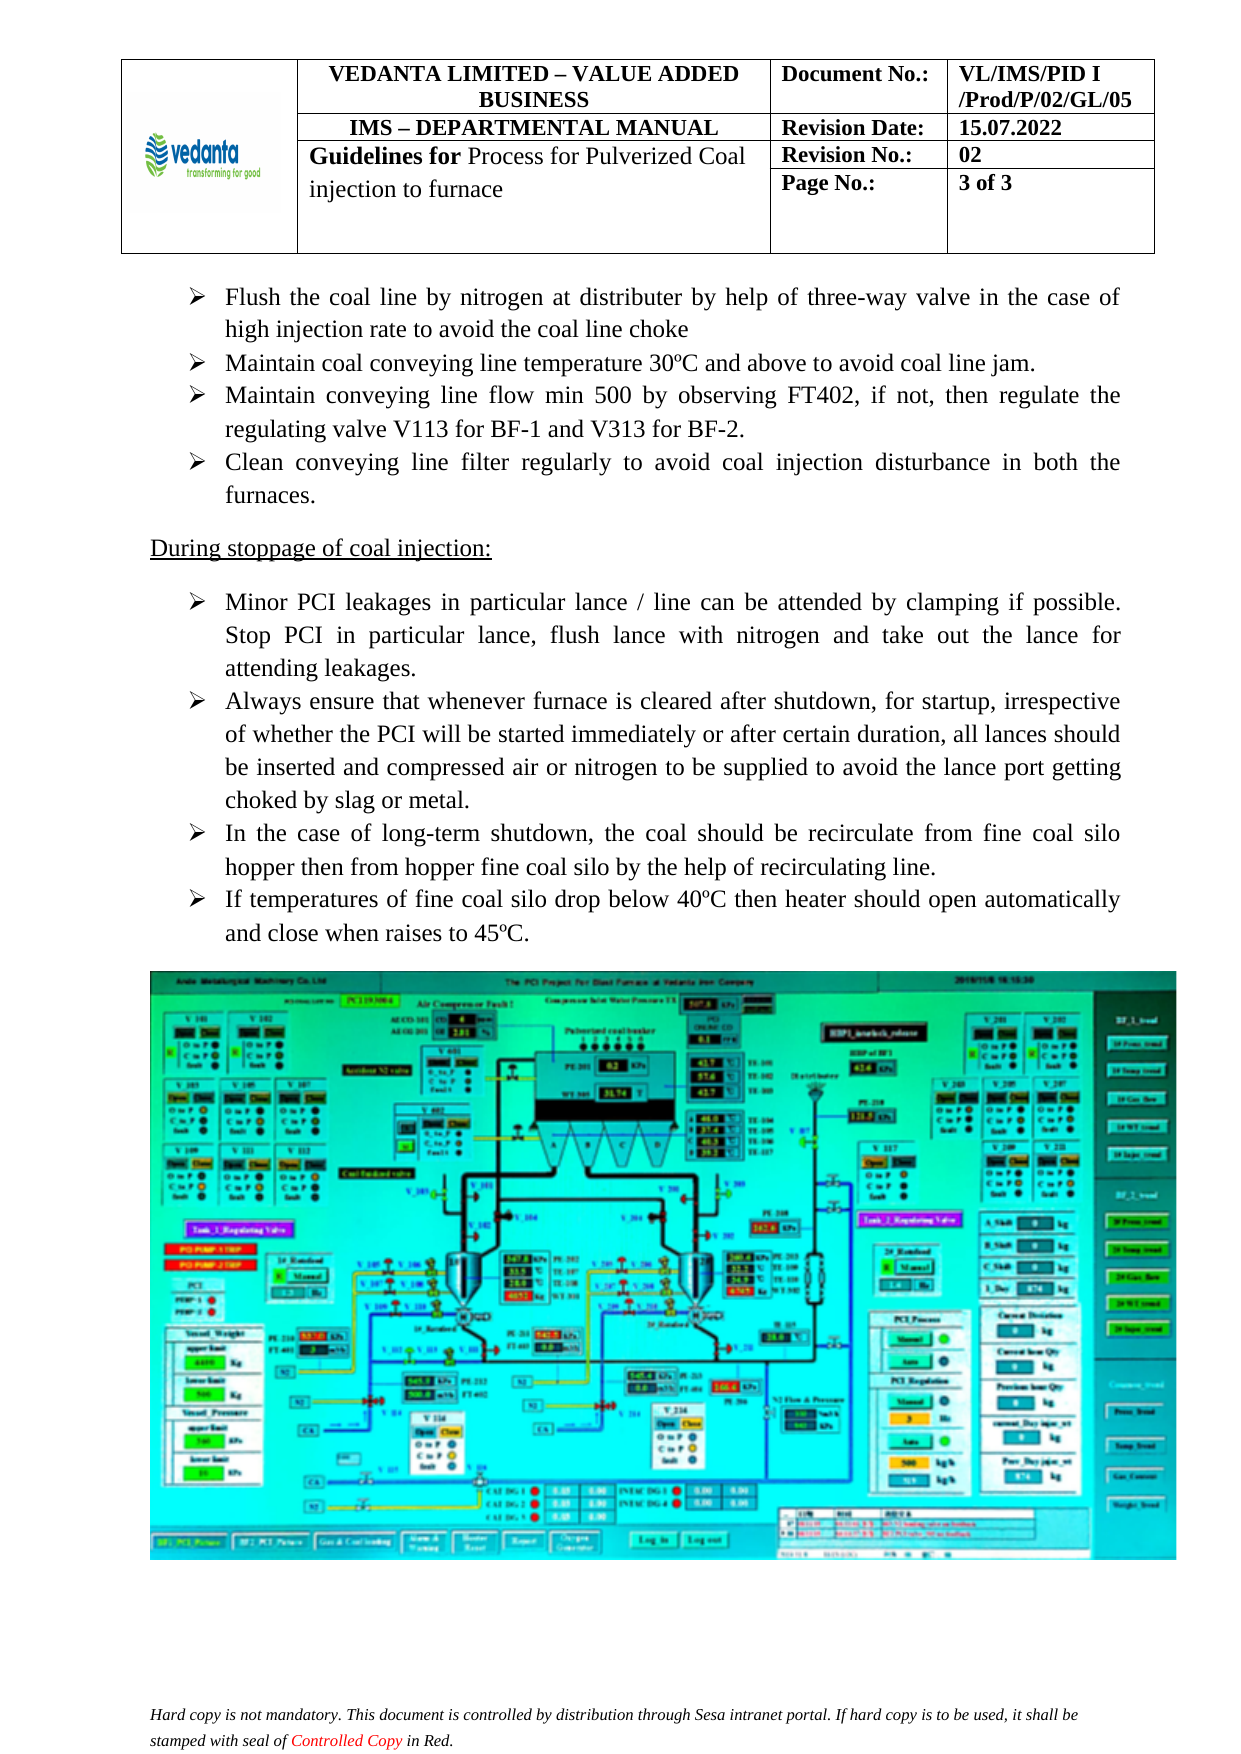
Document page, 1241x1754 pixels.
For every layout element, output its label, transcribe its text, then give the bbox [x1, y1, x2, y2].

picture [150, 971, 1177, 1560]
text During stoppage of coal injection: [150, 533, 1122, 562]
list In the case of long-term shutdown, the coal should be recirculate from fine coal silo hopper then from hopper fine coal silo by the help of recirculating line. [187, 818, 1122, 880]
list Minor PCI leakages in particular lance / line can be attended by clamping if possible. Stop PCI in particular lance, flush lance with nitrogen and take out the lance for attending leakages. [187, 587, 1122, 682]
picture [126, 92, 281, 213]
list Clean conveying line filter regularly to avoid coal injection disturbance in both the furnaces. [187, 447, 1122, 508]
list If temperatures of fine coal silo drop below 40ºC then heater should open automatically and close when raises to 45ºC. [187, 884, 1122, 946]
list Maintain coal conveying line temperature 30ºC and above to avoid coal line jam. [187, 348, 1122, 376]
list Maintain conveying line flow min 500 by observing FT402, if not, then regulate the regulating valve V113 for BF-1 and V313 for BF-2. [187, 381, 1122, 442]
list Always ensure that whenever furnace is cleared after shutdown, for startup, irrespective of whether the PCI will be started immediately or after certain duration, all lances should be inserted and compressed air or nitrogen to be supplied to avoid the lance port getting choked by slag or metal. [187, 686, 1122, 814]
list Flush the coal line by nitrogen at distributer by help of three-way valve in the case of high injection rate to avoid the coal line choke [187, 282, 1122, 343]
